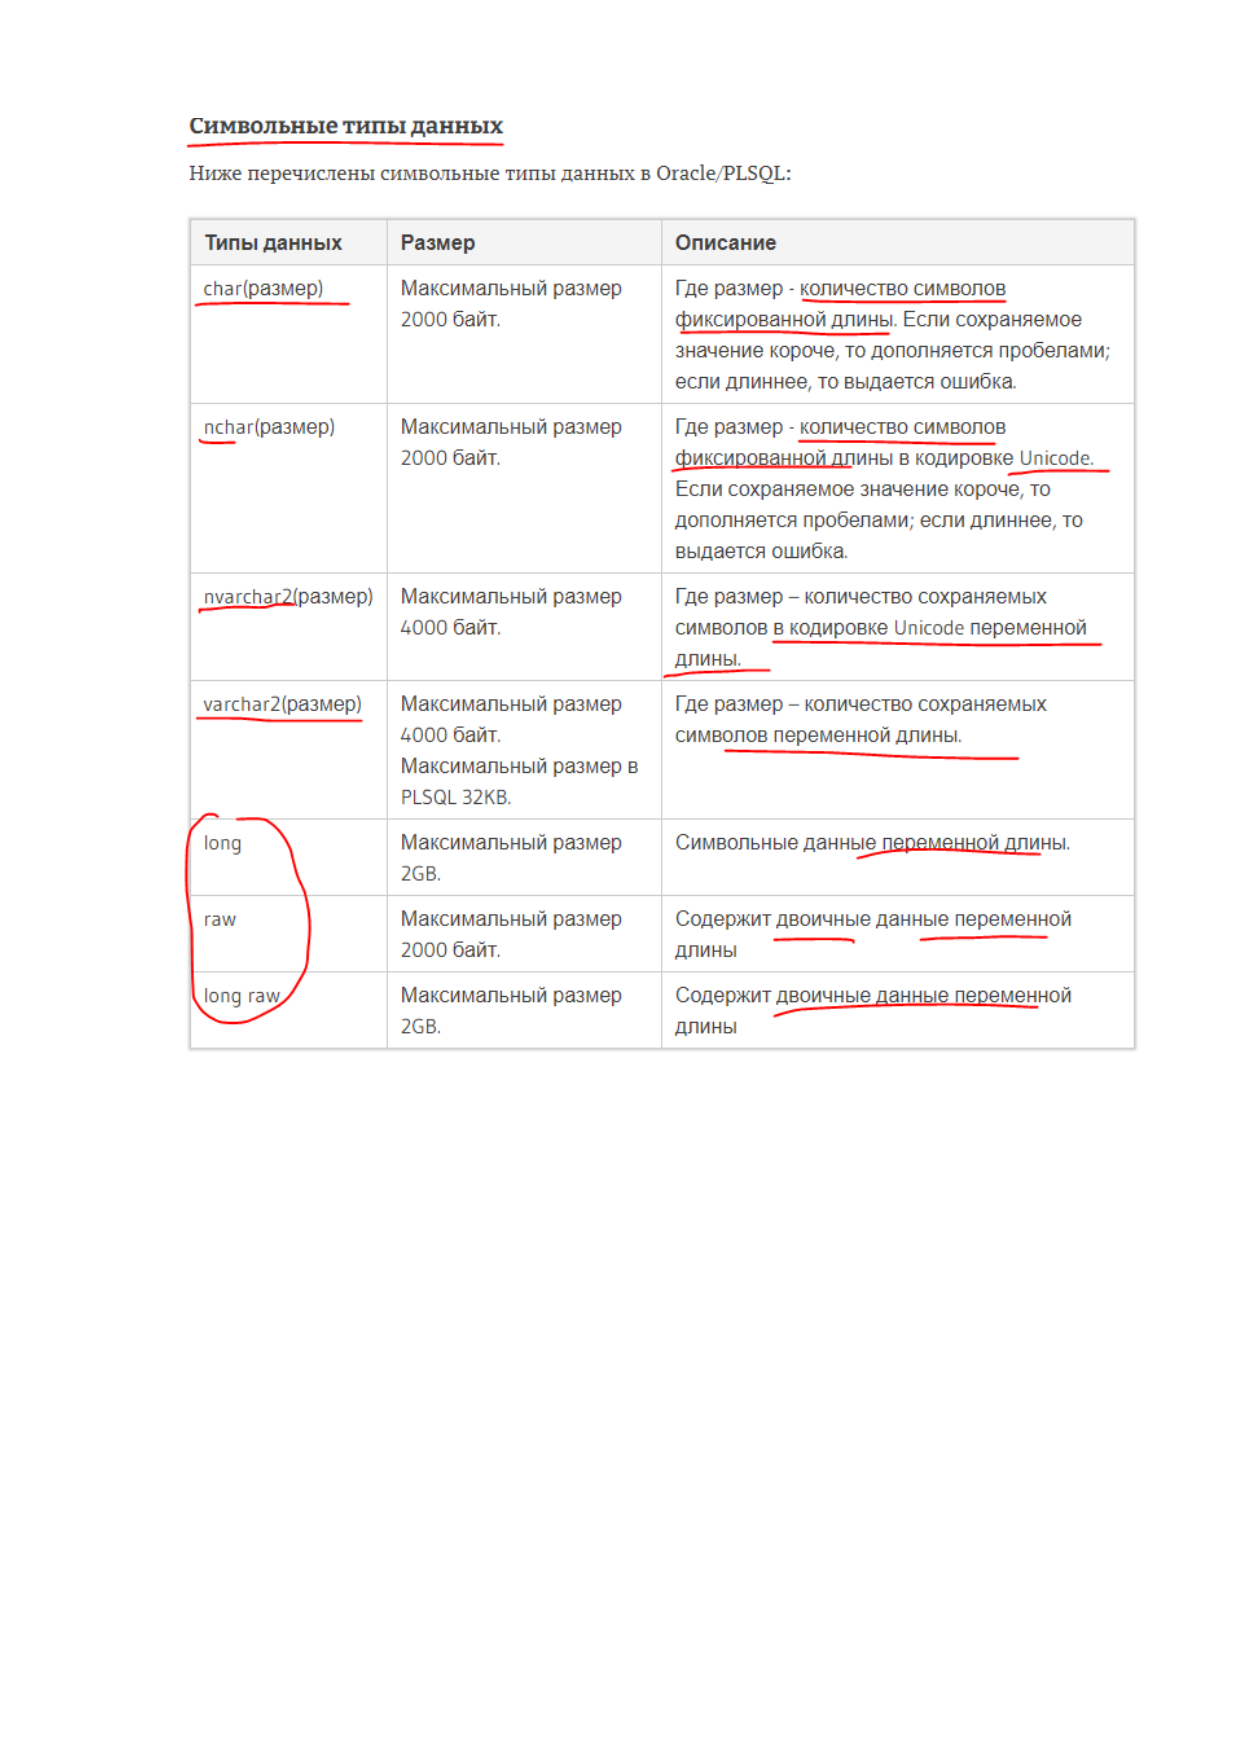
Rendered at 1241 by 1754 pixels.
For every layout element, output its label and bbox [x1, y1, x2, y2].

picture [177, 118, 1152, 1062]
